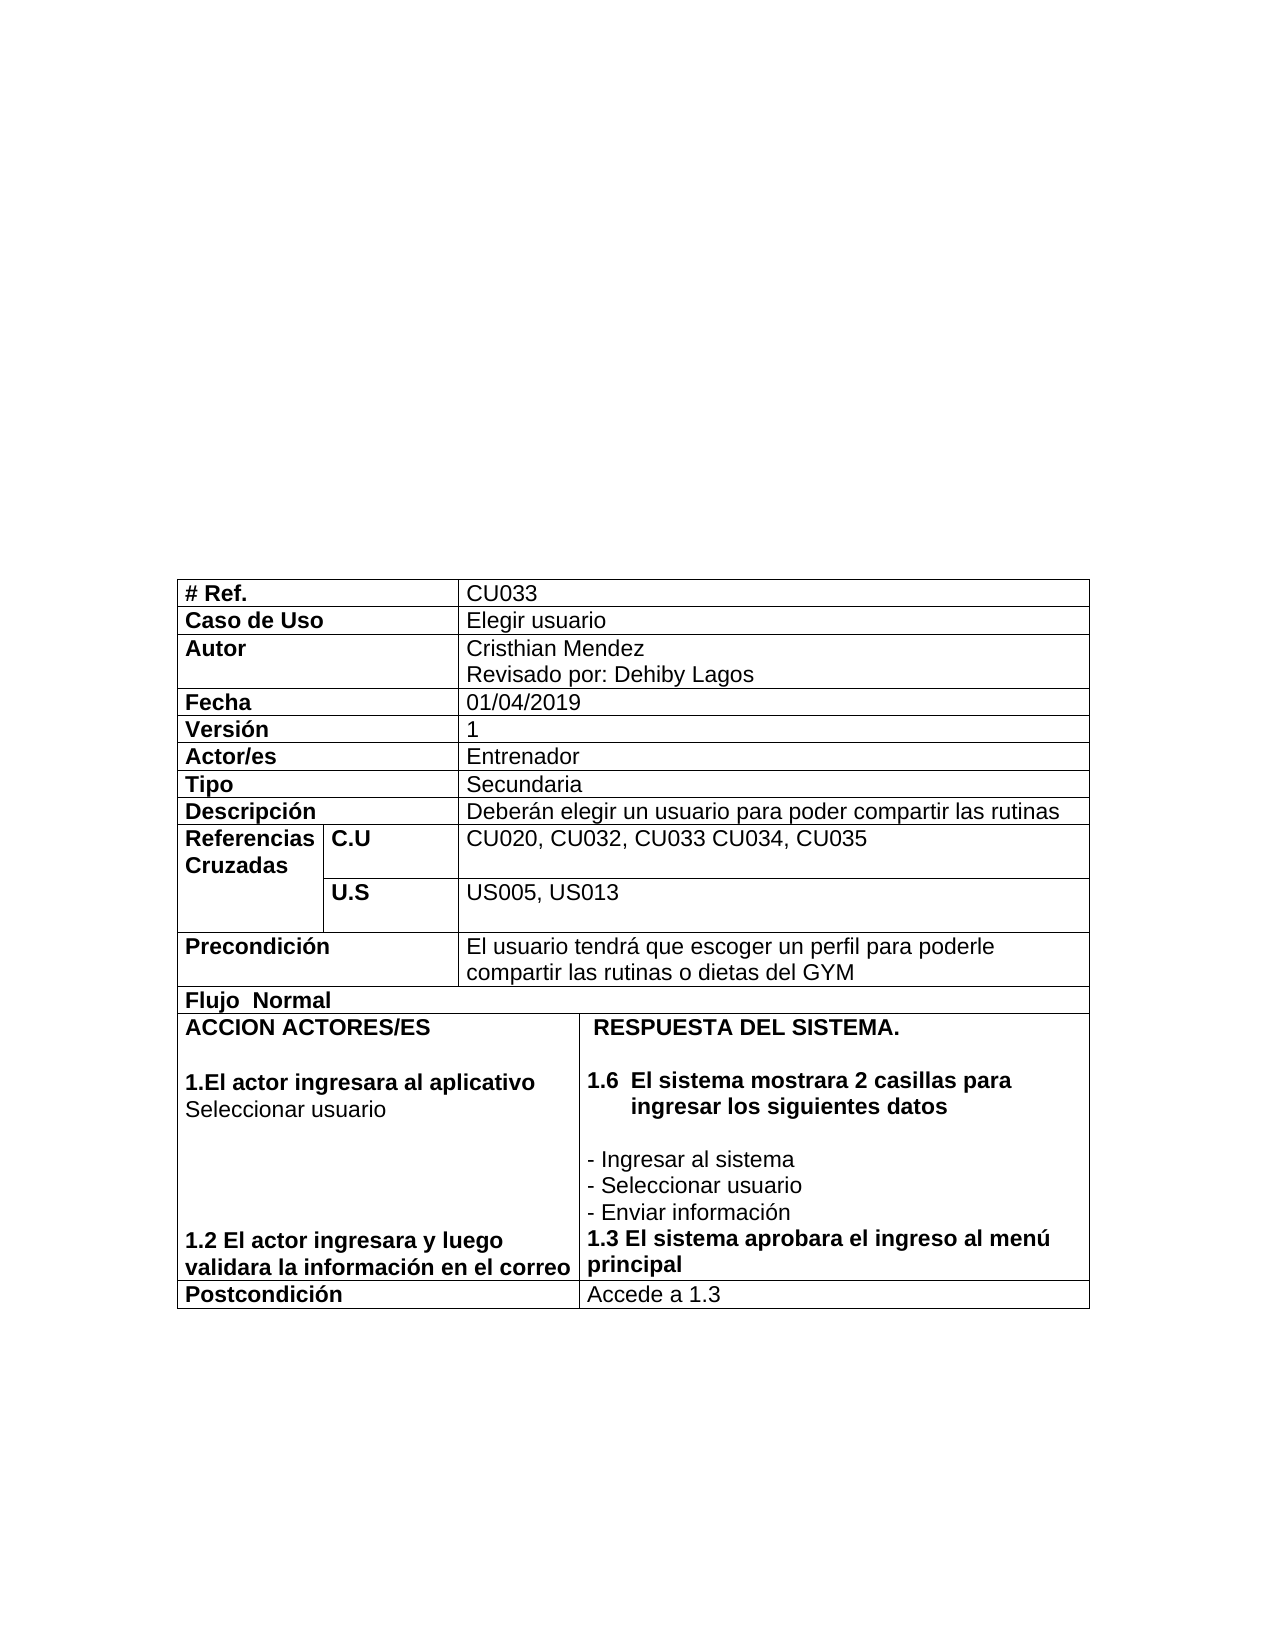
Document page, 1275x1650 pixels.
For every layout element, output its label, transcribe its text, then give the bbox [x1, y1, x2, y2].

table_cell Elegir usuario [459, 607, 1089, 634]
table_cell US005, US013 [459, 879, 1089, 932]
table_cell Autor [178, 635, 458, 687]
table_cell Tipo [178, 771, 458, 797]
table_header CU033 [459, 580, 1089, 606]
table_cell Precondición [178, 933, 458, 986]
table_cell 1 [459, 716, 1089, 742]
table_cell Secundaria [459, 771, 1089, 797]
table_cell Descripción [178, 798, 458, 824]
table_cell ACCION ACTORES/ES 1.El actor ingresara al aplicativo Seleccionar usuario 1.2 El actor ingresara y luego validara la información en el correo [178, 1014, 579, 1280]
table_cell Postcondición [178, 1281, 579, 1307]
table_cell CU020, CU032, CU033 CU034, CU035 [459, 825, 1089, 878]
table_cell Referencias Cruzadas [178, 825, 323, 932]
table_cell Caso de Uso [178, 607, 458, 634]
table_cell Deberán elegir un usuario para poder compartir las rutinas [459, 798, 1089, 824]
table_cell Entrenador [459, 743, 1089, 769]
table_cell Cristhian Mendez Revisado por: Dehiby Lagos [459, 635, 1089, 687]
table_cell Versión [178, 716, 458, 742]
table_cell 01/04/2019 [459, 689, 1089, 715]
table_cell Actor/es [178, 743, 458, 769]
table_cell C.U [324, 825, 458, 878]
table_cell Flujo Normal [178, 987, 1089, 1013]
table_cell U.S [324, 879, 458, 932]
table_cell RESPUESTA DEL SISTEMA. El sistema mostrara 2 casillas para ingresar los siguientes datos - Ingresar al sistema - Seleccionar usuario - Enviar información 1.3 El sistema aprobara el ingreso al menú principal [580, 1014, 1089, 1280]
table_cell Fecha [178, 689, 458, 715]
table_header # Ref. [178, 580, 458, 606]
table_cell El usuario tendrá que escoger un perfil para poderle compartir las rutinas o dietas del GYM [459, 933, 1089, 986]
table_cell Accede a 1.3 [580, 1281, 1089, 1307]
